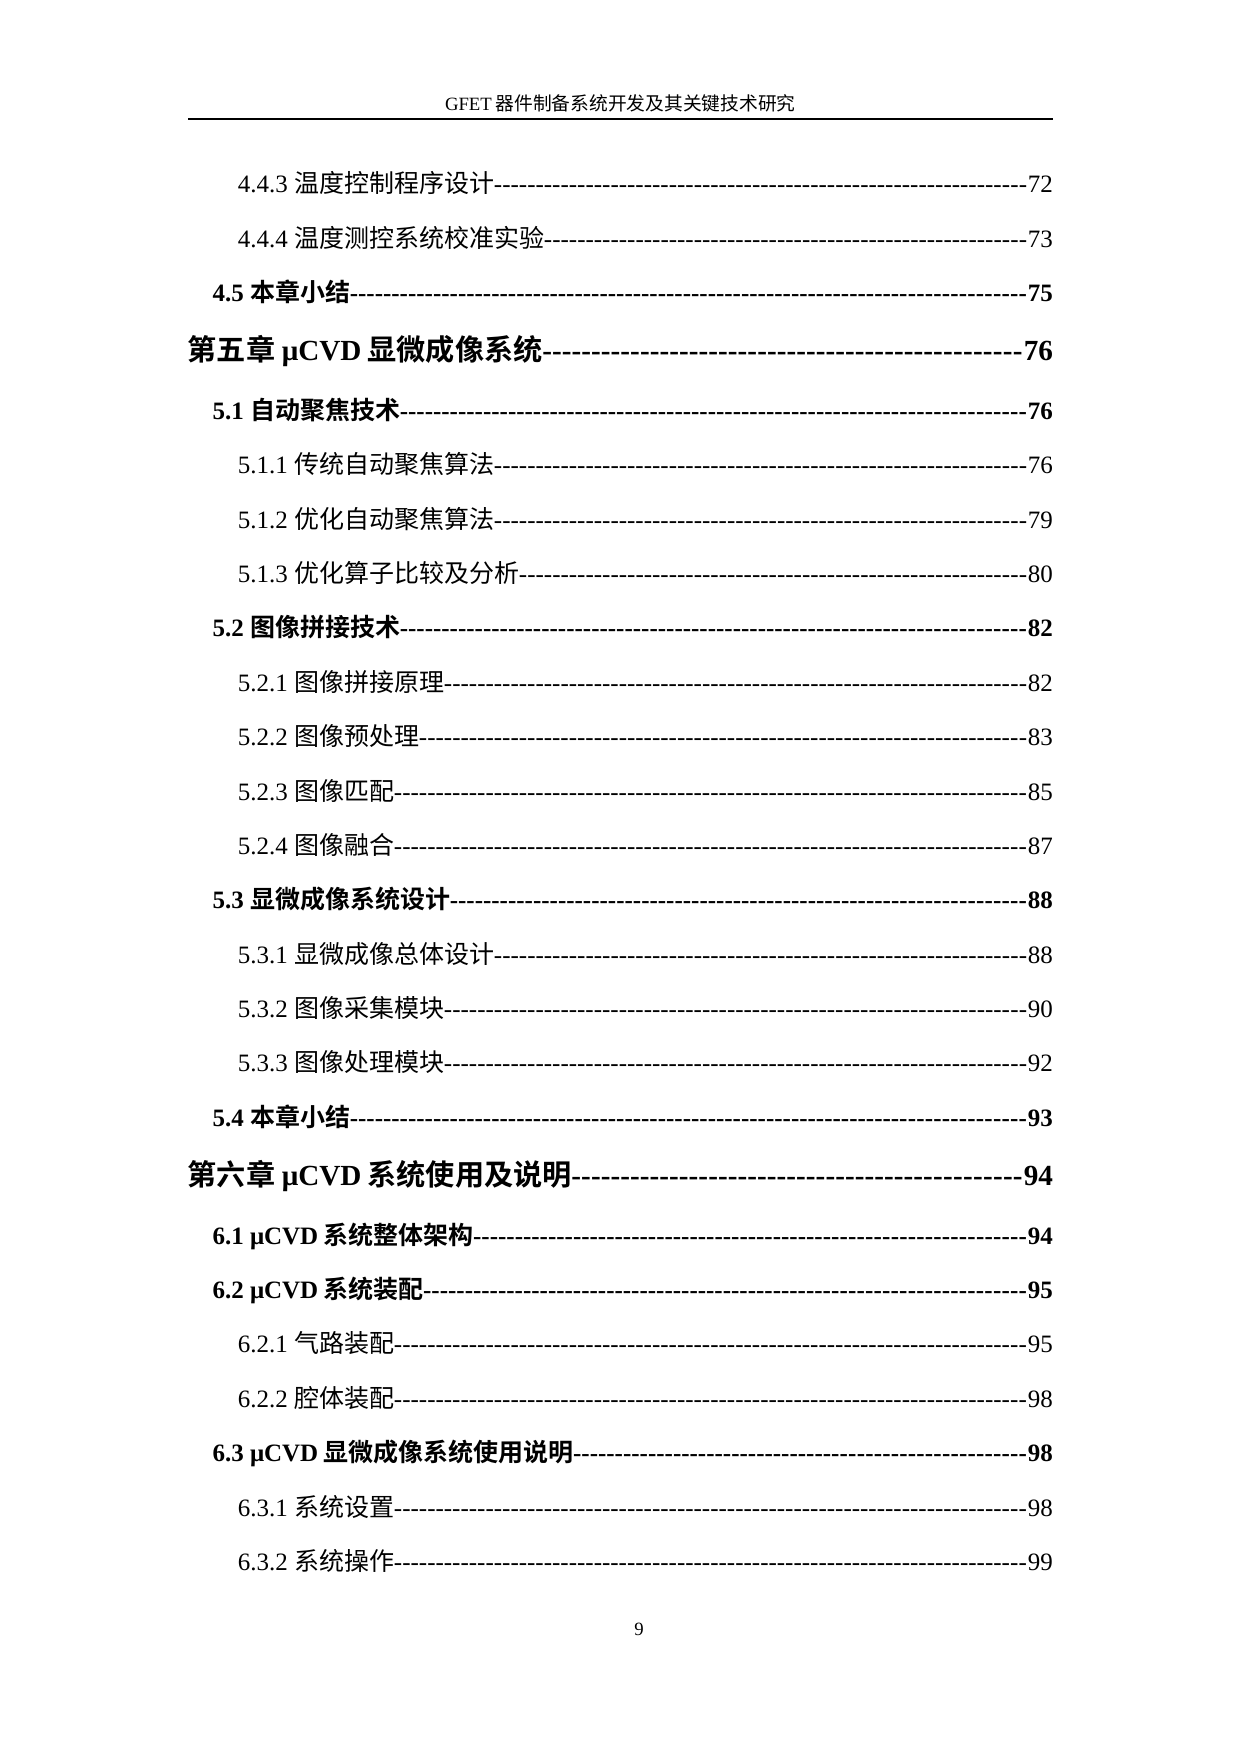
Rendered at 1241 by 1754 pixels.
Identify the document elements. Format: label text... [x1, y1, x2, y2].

text 6.3 μCVD显微成像系统使用说明 98 [212, 1433, 1053, 1469]
text 5.3.3 图像处理模块 92 [238, 1043, 1053, 1079]
text 第五章 μCVD显微成像系统 76 [187, 327, 1053, 369]
text 5.2.3 图像匹配 85 [238, 771, 1053, 807]
text 5.2.1 图像拼接原理 82 [238, 662, 1053, 698]
text 5.1 自动聚焦技术 76 [212, 390, 1053, 427]
text 5.4 本章小结 93 [212, 1097, 1053, 1133]
text 6.3.2 系统操作 99 [238, 1541, 1053, 1578]
text 4.4.4 温度测控系统校准实验 73 [238, 218, 1053, 254]
text 4.4.3 温度控制程序设计 72 [238, 164, 1053, 200]
text 6.3.1 系统设置 98 [238, 1487, 1053, 1523]
text 6.2.2 腔体装配 98 [238, 1378, 1053, 1414]
text 5.2.4 图像融合 87 [238, 825, 1053, 862]
text 5.2.2 图像预处理 83 [238, 717, 1053, 753]
text 5.3 显微成像系统设计 88 [212, 880, 1053, 916]
text 6.2 μCVD系统装配 95 [212, 1269, 1053, 1306]
text 5.3.1 显微成像总体设计 88 [238, 934, 1053, 970]
text 4.5 本章小结 75 [212, 273, 1053, 309]
text 5.2 图像拼接技术 82 [212, 608, 1053, 644]
text 6.2.1 气路装配 95 [238, 1324, 1053, 1360]
text 5.1.1 传统自动聚焦算法 76 [238, 445, 1053, 481]
text 5.3.2 图像采集模块 90 [238, 988, 1053, 1025]
text 5.1.2 优化自动聚焦算法 79 [238, 499, 1053, 535]
text 第六章 μCVD系统使用及说明 94 [187, 1152, 1053, 1194]
text 5.1.3 优化算子比较及分析 80 [238, 553, 1053, 590]
text 6.1 μCVD系统整体架构 94 [212, 1215, 1053, 1251]
